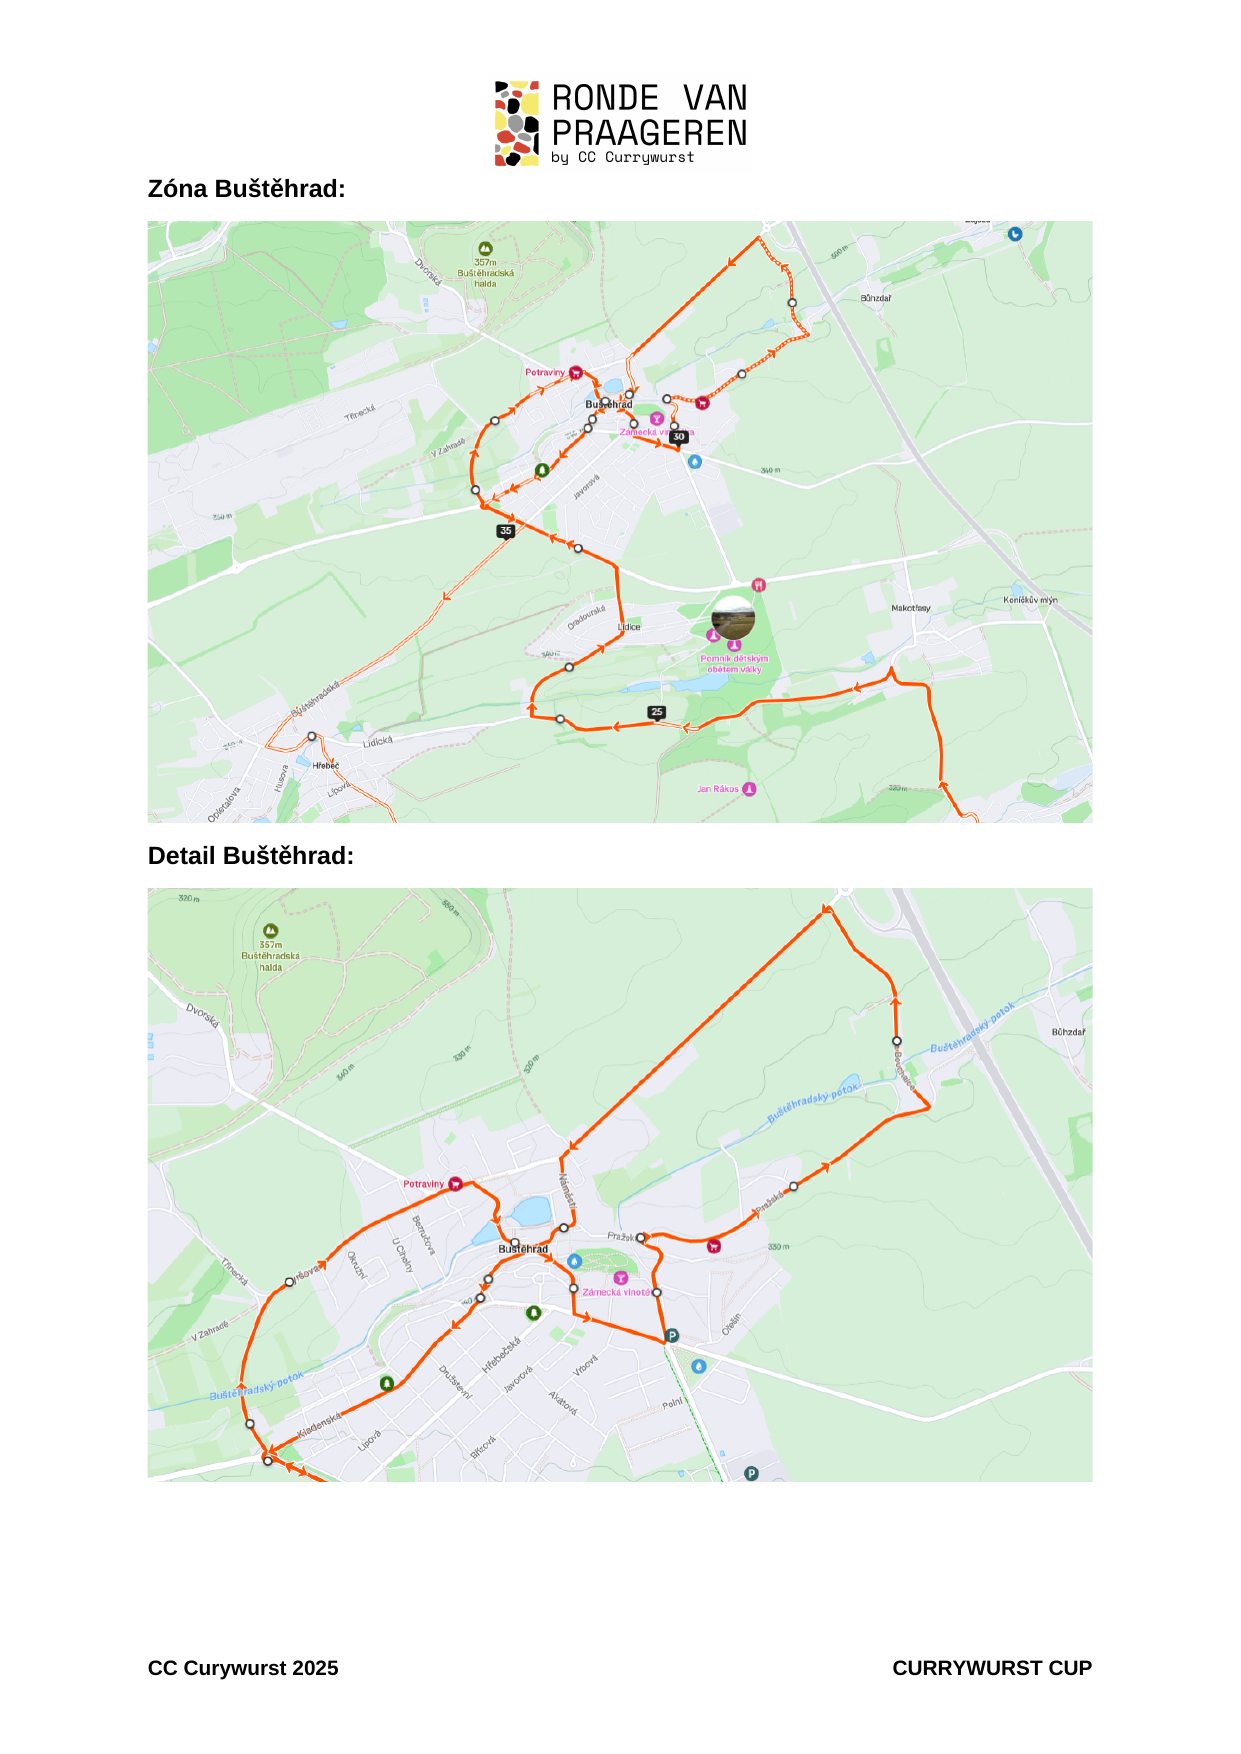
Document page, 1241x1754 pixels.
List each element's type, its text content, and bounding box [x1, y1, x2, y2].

picture [147, 888, 1093, 1482]
text Detail Buštěhrad: [148, 841, 1093, 870]
picture [147, 221, 1093, 823]
text Zóna Buštěhrad: [148, 174, 1093, 203]
picture [488, 73, 753, 174]
